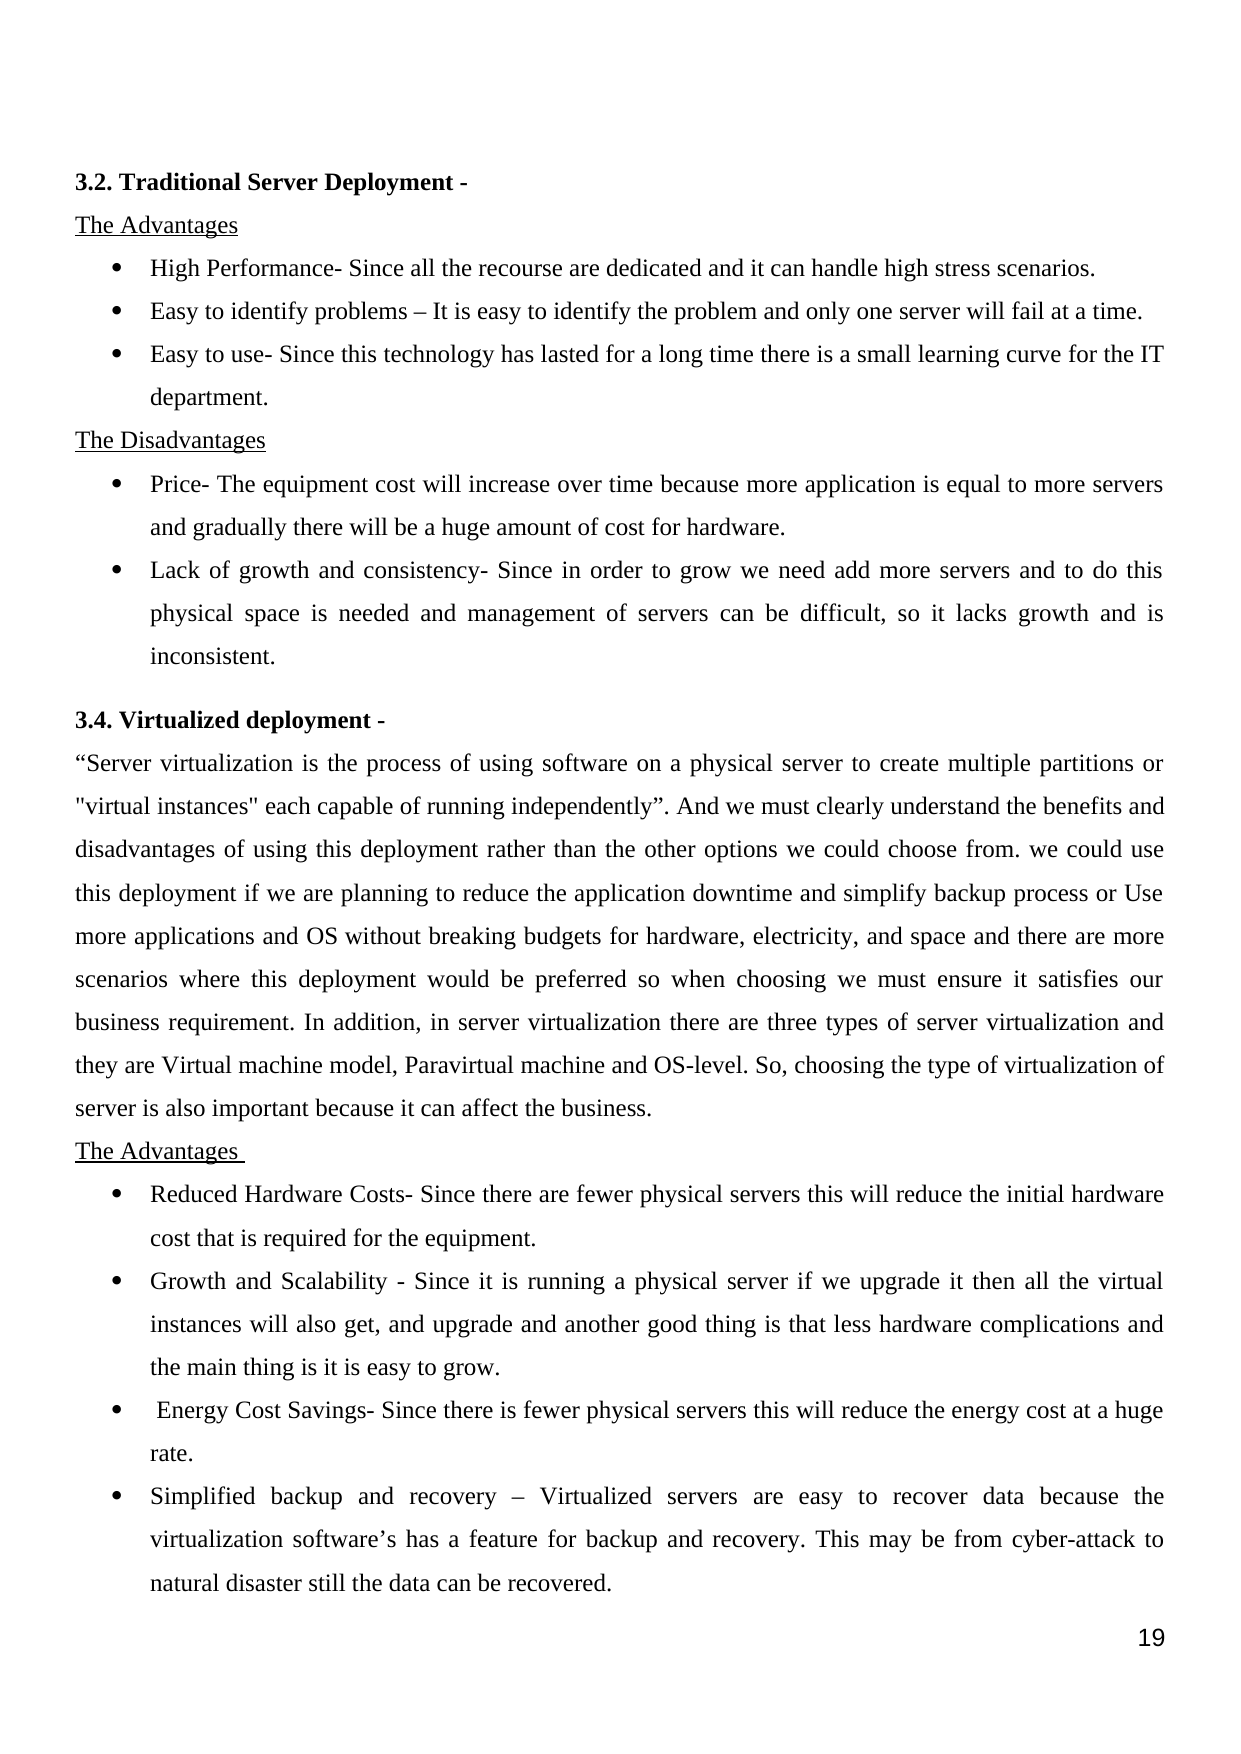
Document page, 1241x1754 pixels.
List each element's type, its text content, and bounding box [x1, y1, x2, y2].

list Price- The equipment cost will increase over time because more application is equal to more servers and gradually there will be a huge amount of cost for hardware. [112, 469, 1165, 541]
subtitle 3.4. Virtualized deployment - [75, 705, 1165, 734]
list Simplified backup and recovery – Virtualized servers are easy to recover data because the virtualization software’s has a feature for backup and recovery. This may be from cyber-attack to natural disaster still the data can be recovered. [112, 1481, 1165, 1596]
list Reduced Hardware Costs- Since there are fewer physical servers this will reduce the initial hardware cost that is required for the equipment. [112, 1179, 1165, 1251]
text “Server virtualization is the process of using software on a physical server to create multiple partitions or "virtual instances" each capable of running independently”. And we must clearly understand the benefits and disadvantages of using this deployment rather than the other options we could choose from. we could use this deployment if we are planning to reduce the application downtime and simplify backup process or Use more applications and OS without breaking budgets for hardware, electricity, and space and there are more scenarios where this deployment would be preferred so when choosing we must ensure it satisfies our business requirement. In addition, in server virtualization there are three types of server virtualization and they are Virtual machine model, Paravirtual machine and OS-level. So, choosing the type of virtualization of server is also important because it can affect the business. [75, 748, 1165, 1122]
list Growth and Scalability - Since it is running a physical server if we upgrade it then all the virtual instances will also get, and upgrade and another good thing is that less hardware complications and the main thing is it is easy to grow. [112, 1266, 1165, 1381]
text The Advantages [75, 1136, 1165, 1165]
list Lack of growth and consistency- Since in order to grow we need add more servers and to do this physical space is needed and management of servers can be difficult, so it lacks growth and is inconsistent. [112, 555, 1165, 670]
subtitle 3.2. Traditional Server Deployment - [75, 167, 1165, 196]
list High Performance- Since all the recourse are dedicated and it can handle high stress scenarios. [112, 253, 1165, 282]
list Energy Cost Savings- Since there is fewer physical servers this will reduce the energy cost at a huge rate. [112, 1395, 1165, 1467]
list Easy to use- Since this technology has lasted for a long time there is a small learning curve for the IT department. [112, 339, 1165, 411]
list Easy to identify problems – It is easy to identify the problem and only one server will fail at a time. [112, 296, 1165, 325]
text The Disadvantages [75, 426, 1165, 454]
text The Advantages [75, 210, 1165, 239]
